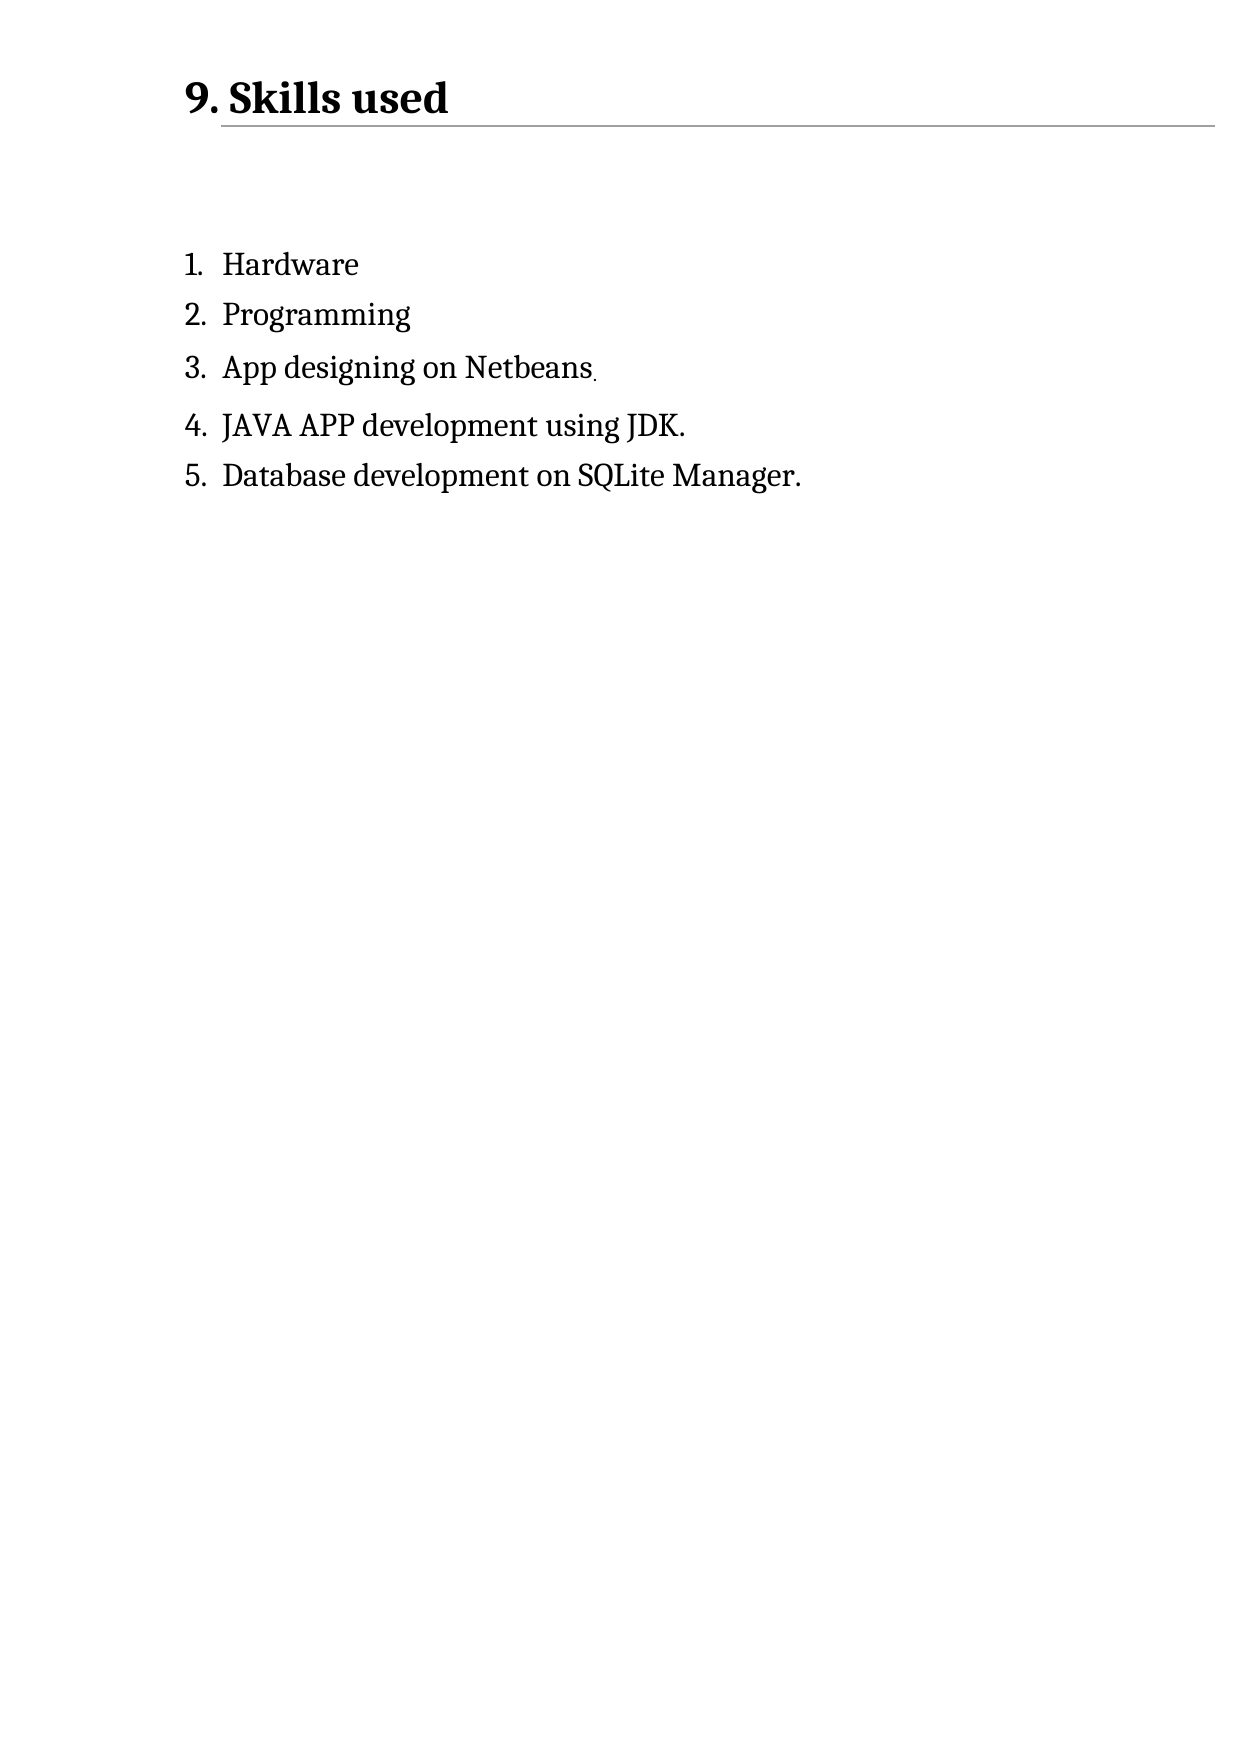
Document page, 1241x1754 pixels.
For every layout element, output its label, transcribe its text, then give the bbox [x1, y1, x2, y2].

text 9. Skills used [184, 72, 1227, 125]
list Database development on SQLite Manager. [184, 456, 1225, 494]
list Programming [184, 296, 1225, 334]
list JAVA APP development using JDK. [184, 406, 1225, 444]
list App designing on Netbeans. [184, 346, 1225, 387]
list Hardware [184, 246, 1225, 284]
